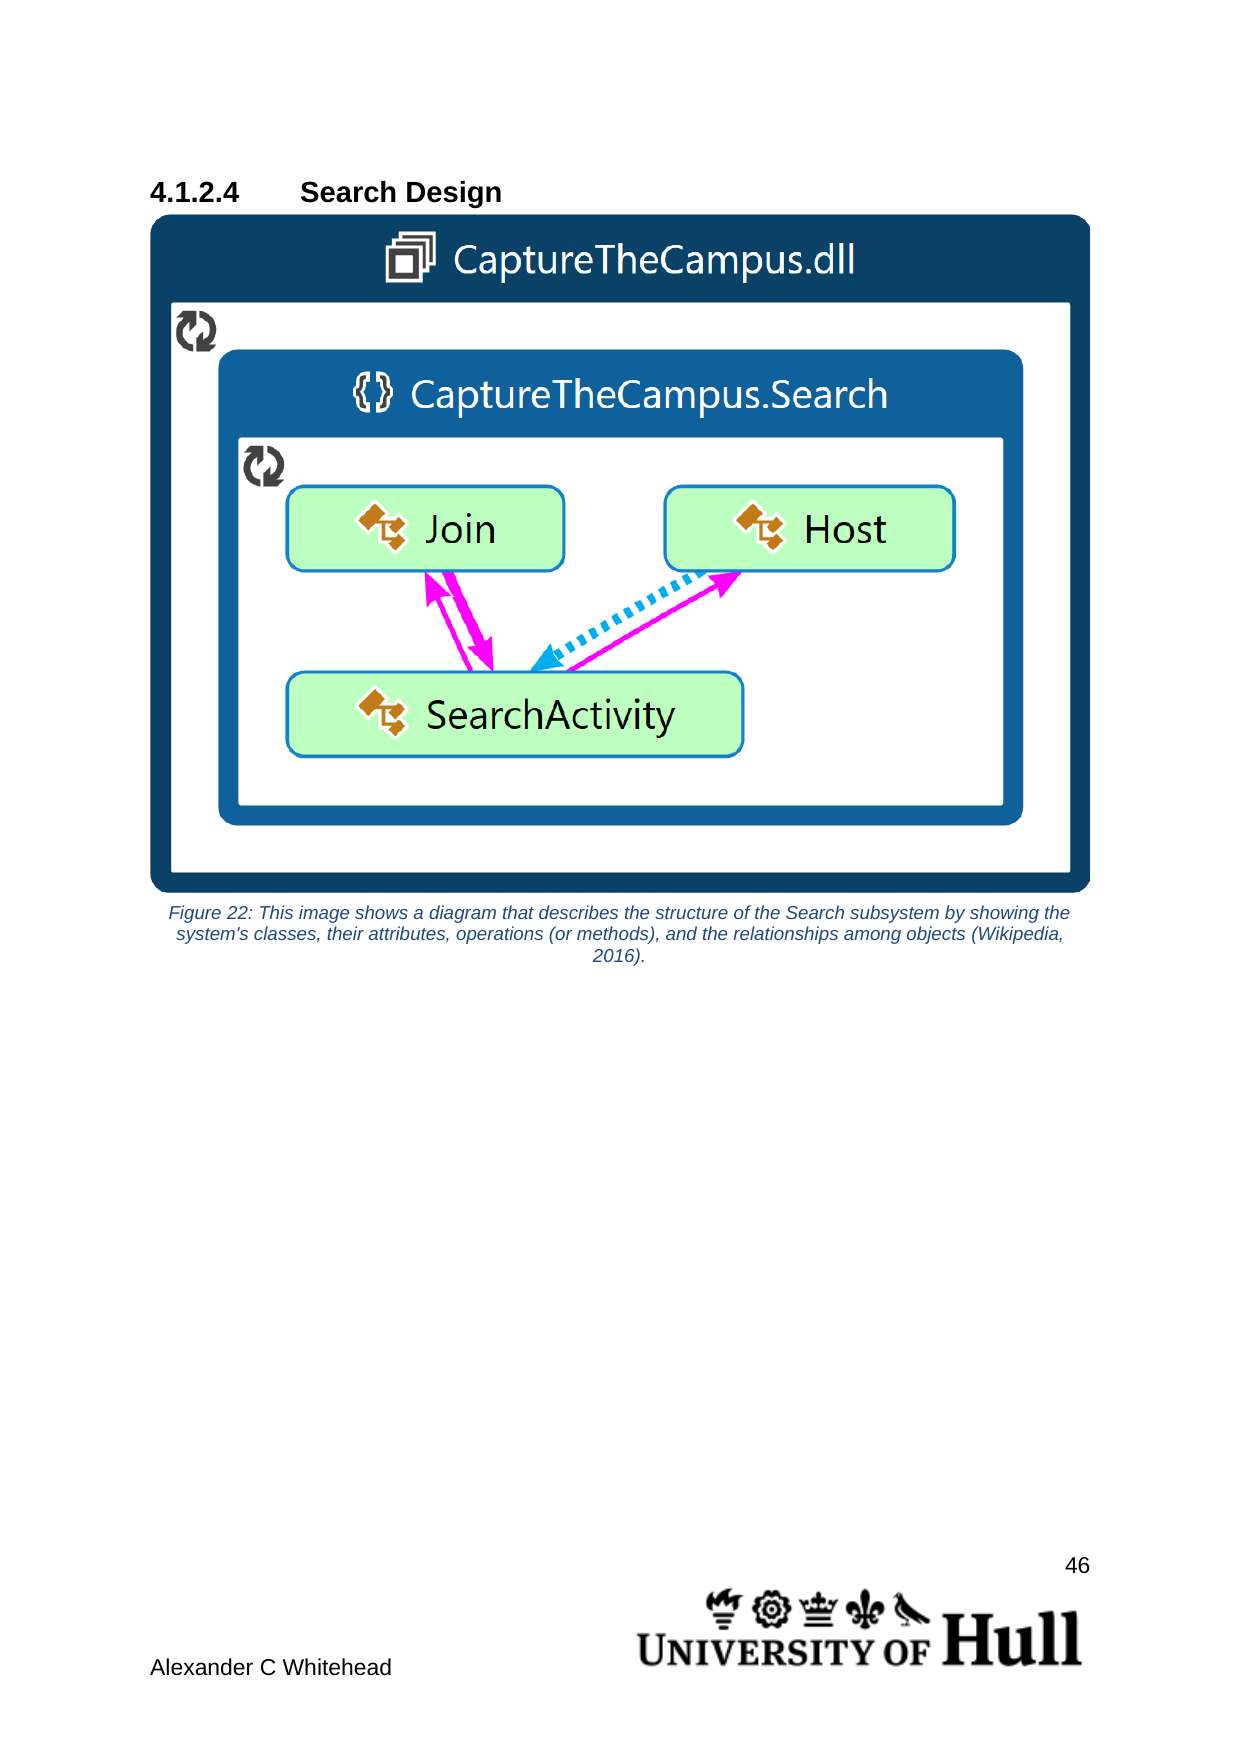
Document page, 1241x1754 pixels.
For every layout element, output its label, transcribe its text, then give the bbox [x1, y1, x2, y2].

picture [150, 214, 1091, 893]
subtitle Search Design [150, 175, 1090, 208]
picture [630, 1578, 1091, 1676]
